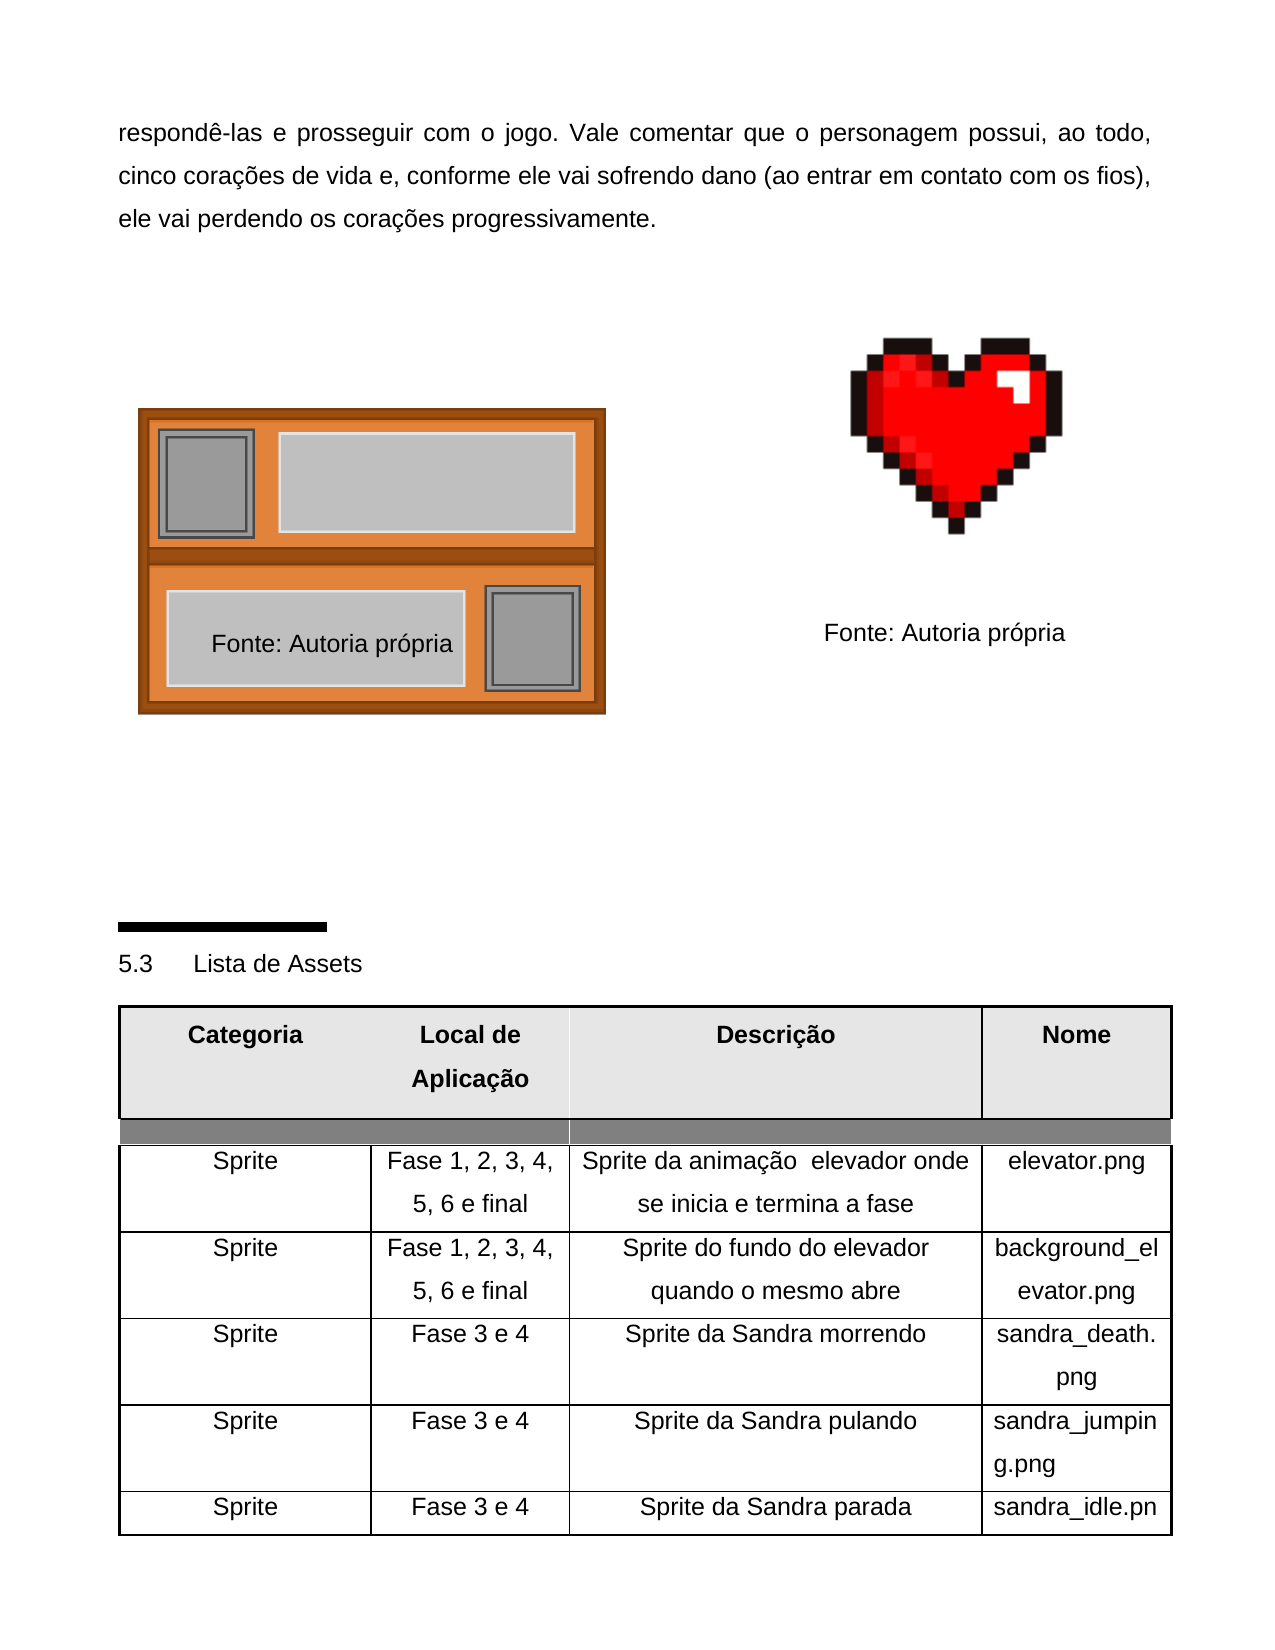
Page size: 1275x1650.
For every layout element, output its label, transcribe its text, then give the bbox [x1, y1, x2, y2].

table_cell elevator.png [983, 1146, 1170, 1231]
table_cell [982, 1119, 1171, 1144]
table_cell Fase 3 e 4 [372, 1492, 569, 1534]
table_cell [120, 1119, 371, 1144]
picture [835, 306, 1079, 551]
table_header Local de Aplicação [371, 1008, 569, 1118]
table_header Nome [983, 1008, 1170, 1118]
table_cell background_elevator.png [983, 1233, 1170, 1318]
table_cell Fase 3 e 4 [372, 1319, 569, 1404]
table_cell Sprite do fundo do elevador quando o mesmo abre [570, 1233, 981, 1318]
table_cell sandra_death.png [983, 1319, 1170, 1404]
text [118, 118, 1152, 233]
picture [118, 384, 769, 767]
table_cell Sprite [121, 1492, 370, 1534]
table_header Categoria [121, 1008, 371, 1118]
table_cell Fase 1, 2, 3, 4, 5, 6 e final [372, 1233, 569, 1318]
table_cell Sprite [121, 1319, 370, 1404]
table_cell Sprite [121, 1146, 370, 1231]
table_cell sandra_jumping.png [983, 1406, 1170, 1491]
table_cell Fase 3 e 4 [372, 1406, 569, 1491]
list Lista de Assets [118, 949, 1152, 978]
table_cell Sprite [121, 1233, 370, 1318]
table_cell Sprite [121, 1406, 370, 1491]
table_cell Sprite da Sandra morrendo [570, 1319, 981, 1404]
table_cell [371, 1120, 569, 1144]
table_cell sandra_idle.png [983, 1492, 1170, 1534]
table_cell [570, 1120, 982, 1144]
table_header Descrição [570, 1008, 981, 1118]
table_cell Fase 1, 2, 3, 4, 5, 6 e final [372, 1146, 569, 1231]
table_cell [570, 1492, 981, 1534]
table_cell Sprite da animação elevador onde se inicia e termina a fase [570, 1146, 981, 1231]
table_cell Sprite da Sandra pulando [570, 1406, 981, 1491]
